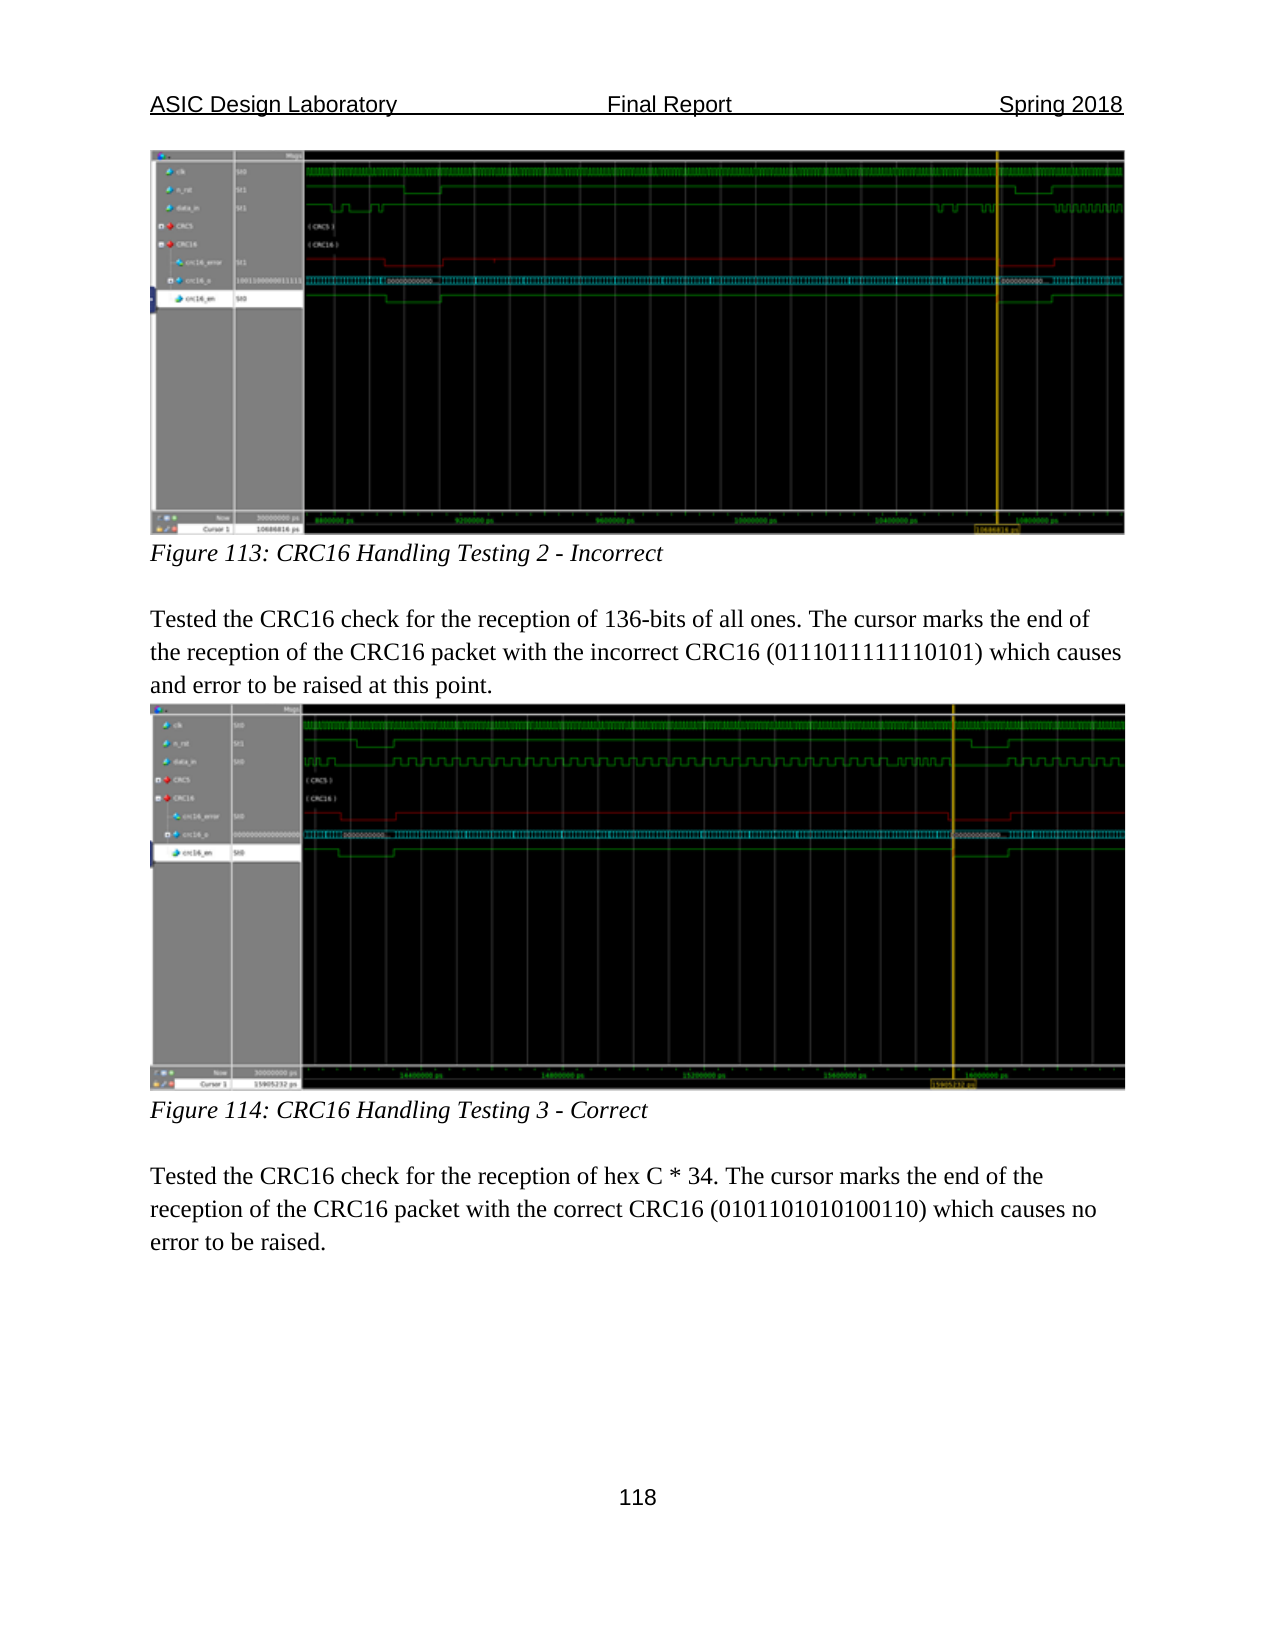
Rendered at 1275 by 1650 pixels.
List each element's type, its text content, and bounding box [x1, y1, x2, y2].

text Figure 113: CRC16 Handling Testing 2 - Incorrect [150, 538, 1125, 567]
picture [150, 703, 1125, 1091]
picture [150, 150, 1125, 535]
text Tested the CRC16 check for the reception of 136-bits of all ones. The cursor marks the end of the reception of the CRC16 packet with the incorrect CRC16 (0111011111110101) which causes and error to be raised at this point. [150, 604, 1125, 699]
text Tested the CRC16 check for the reception of hex C * 34. The cursor marks the end of the reception of the CRC16 packet with the correct CRC16 (0101101010100110) which causes no error to be raised. [150, 1161, 1125, 1256]
text Figure 114: CRC16 Handling Testing 3 - Correct [150, 1095, 1125, 1123]
